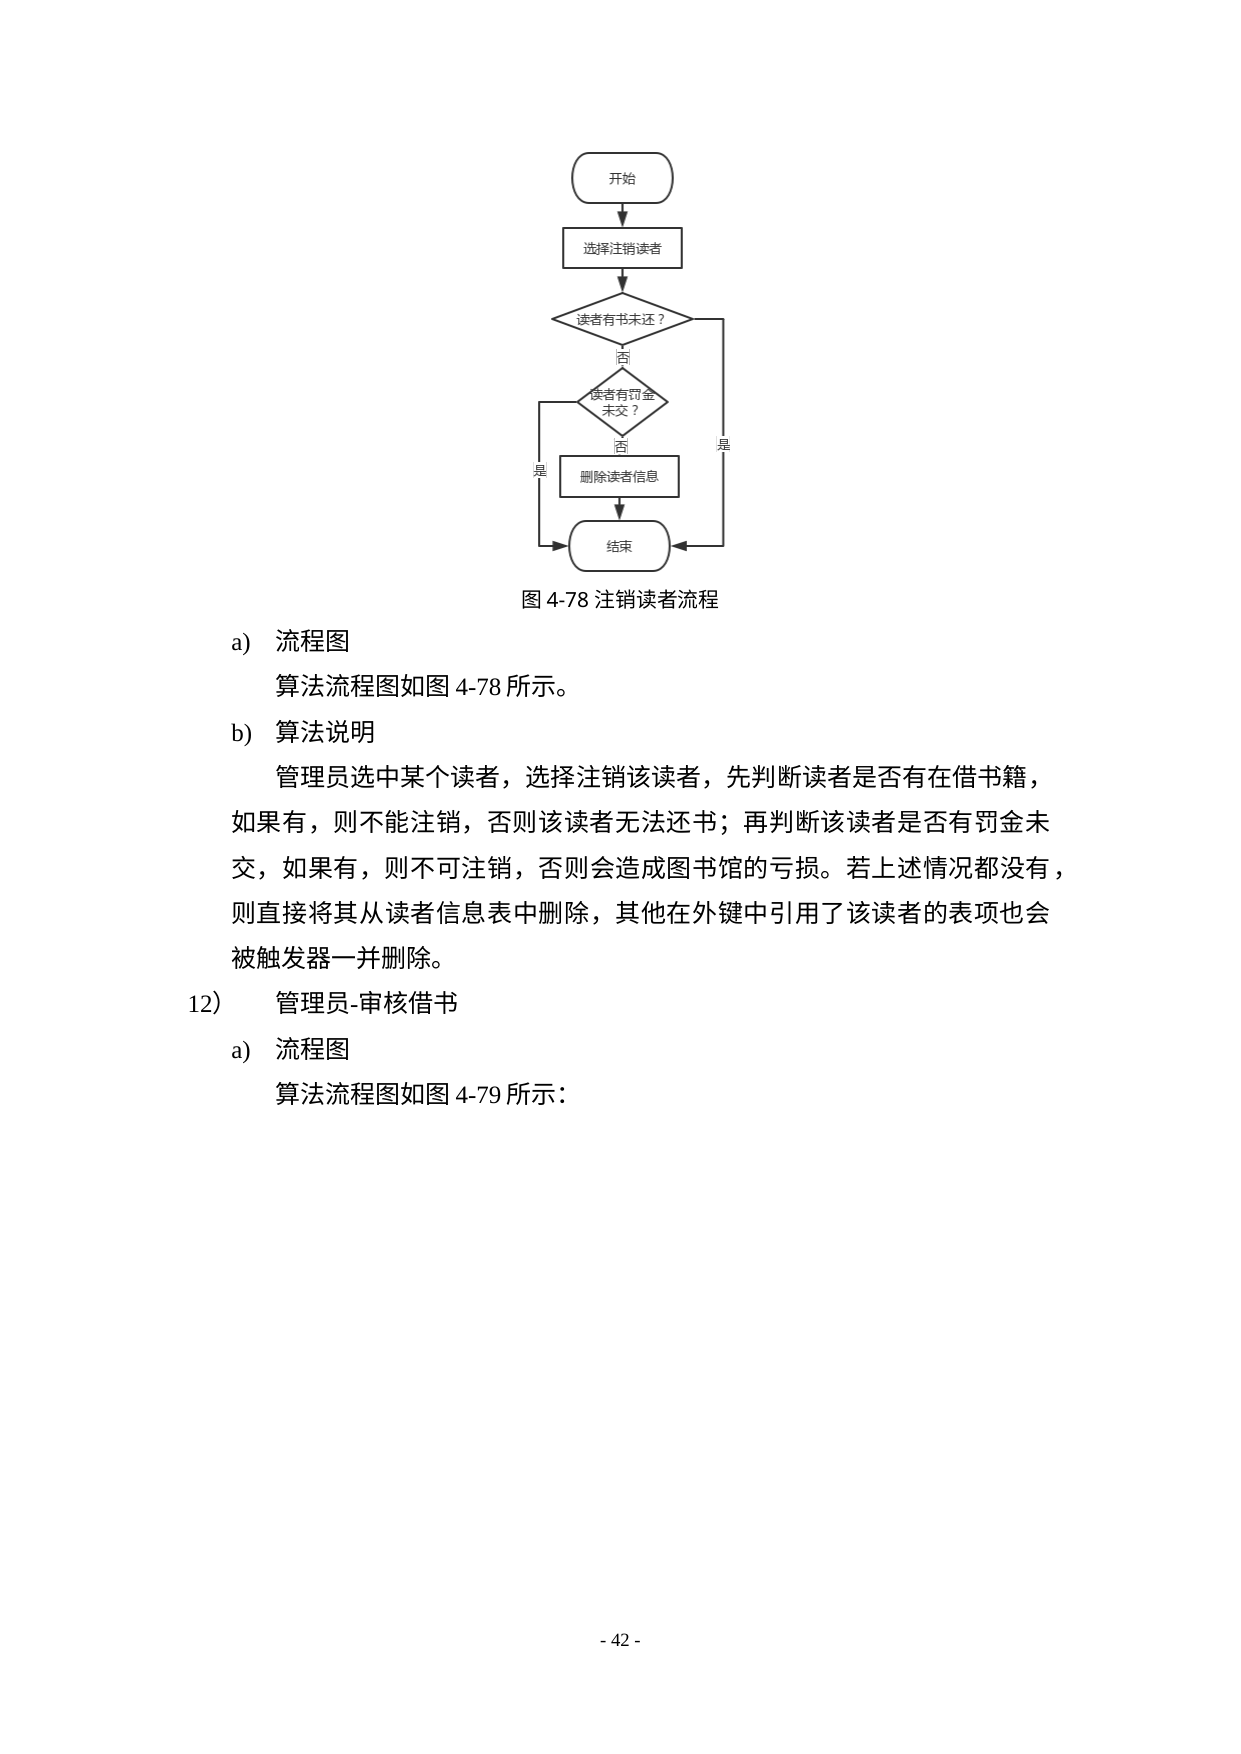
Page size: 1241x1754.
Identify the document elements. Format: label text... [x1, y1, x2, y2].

text 管理员选中某个读者，选择注销该读者，先判断读者是否有在借书籍，如果有，则不能注销，否则该读者无法还书；再判断该读者是否有罚金未交，如果有，则不可注销，否则会造成图书馆的亏损。若上述情况都没有，则直接将其从读者信息表中删除，其他在外键中引用了该读者的表项也会被触发器一并删除。 [231, 757, 1053, 975]
list 流程图 [231, 621, 1053, 658]
list 管理员-审核借书 [187, 984, 1053, 1020]
list 算法说明 [231, 712, 1053, 748]
picture [491, 150, 749, 577]
list 流程图 [231, 1029, 1053, 1066]
